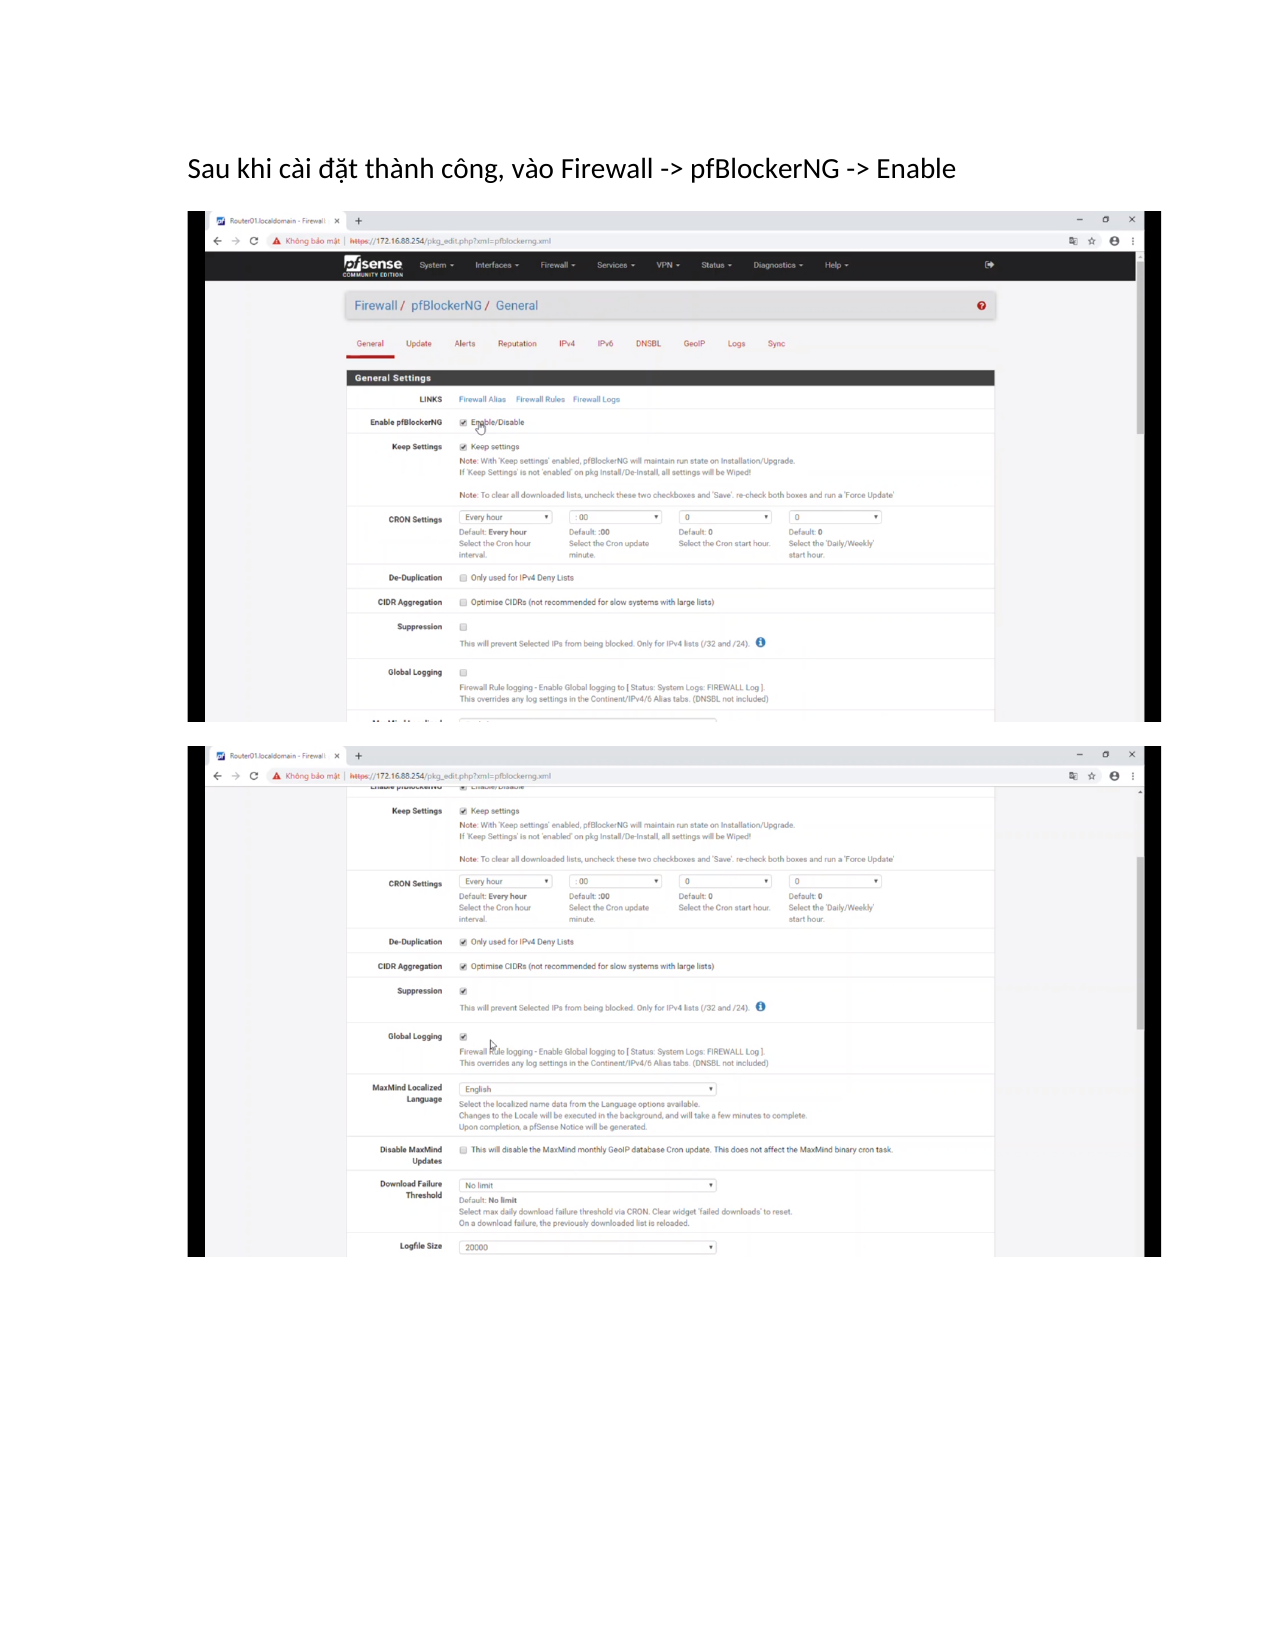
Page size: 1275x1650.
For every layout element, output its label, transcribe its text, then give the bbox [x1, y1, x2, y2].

text Sau khi cài đặt thành công, vào Firewall -> pfBlockerNG -> Enable [187, 150, 1125, 186]
picture [187, 746, 1162, 1257]
picture [187, 211, 1162, 722]
